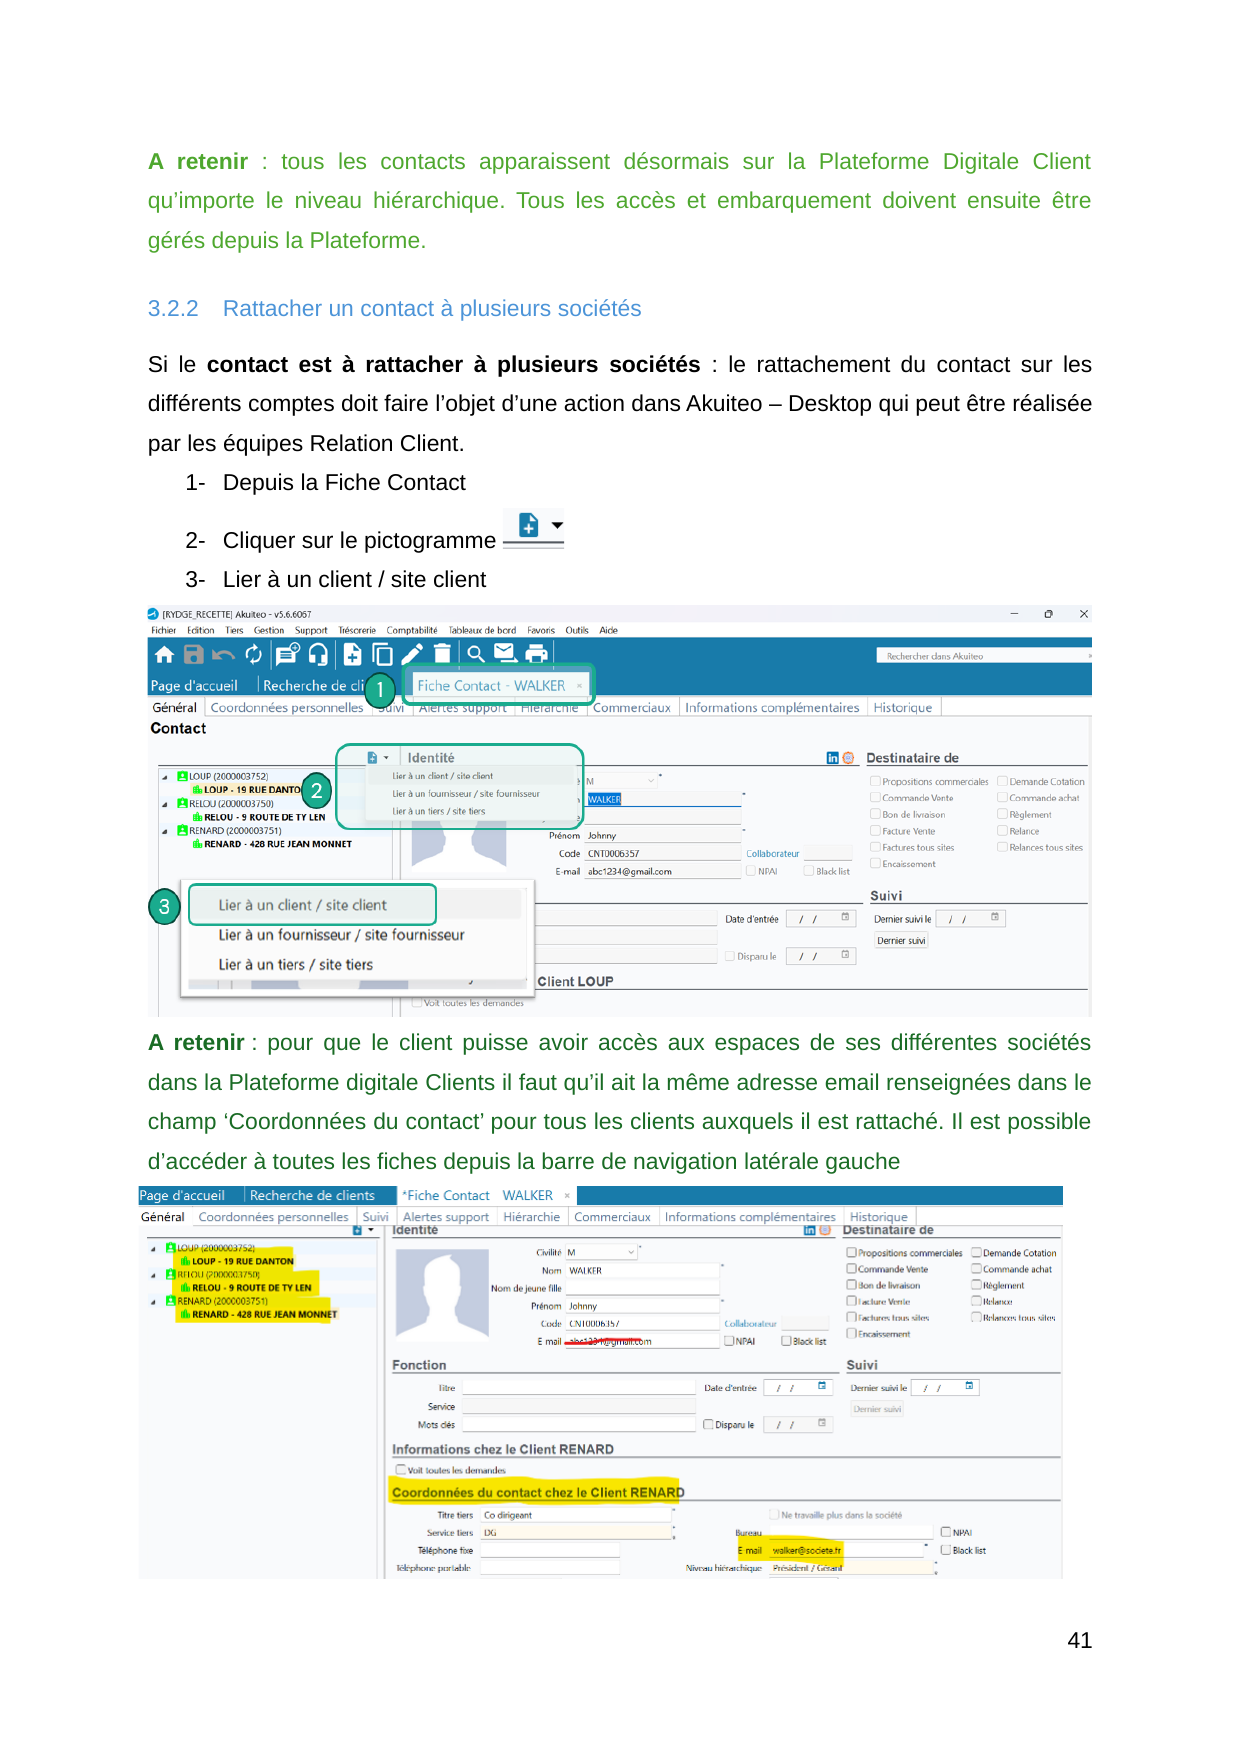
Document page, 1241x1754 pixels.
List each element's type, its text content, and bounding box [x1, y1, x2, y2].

text Si le contact est à rattacher à plusieurs sociétés : le rattachement du contact sur les différents comptes doit faire l’objet d’une action dans Akuiteo – Desktop qui peut être réalisée par les équipes Relation Client. [148, 351, 1093, 456]
text A retenir : tous les contacts apparaissent désormais sur la Plateforme Digitale Client qu’importe le niveau hiérarchique. Tous les accès et embarquement doivent ensuite être gérés depuis la Plateforme. [148, 148, 1093, 253]
subtitle Rattacher un contact à plusieurs sociétés [148, 295, 1093, 322]
picture [138, 1186, 1063, 1579]
picture [147, 605, 1093, 1017]
list Lier à un client / site client [185, 566, 1093, 593]
picture [502, 508, 565, 549]
list Cliquer sur le pictogramme [185, 509, 1093, 553]
list Depuis la Fiche Contact [185, 469, 1093, 496]
text A retenir : pour que le client puisse avoir accès aux espaces de ses différentes sociétés dans la Plateforme digitale Clients il faut qu’il ait la même adresse email renseignées dans le champ ‘Coordonnées du contact’ pour tous les clients auxquels il est rattaché. Il est possible d’accéder à toutes les fiches depuis la barre de navigation latérale gauche [148, 1029, 1093, 1174]
